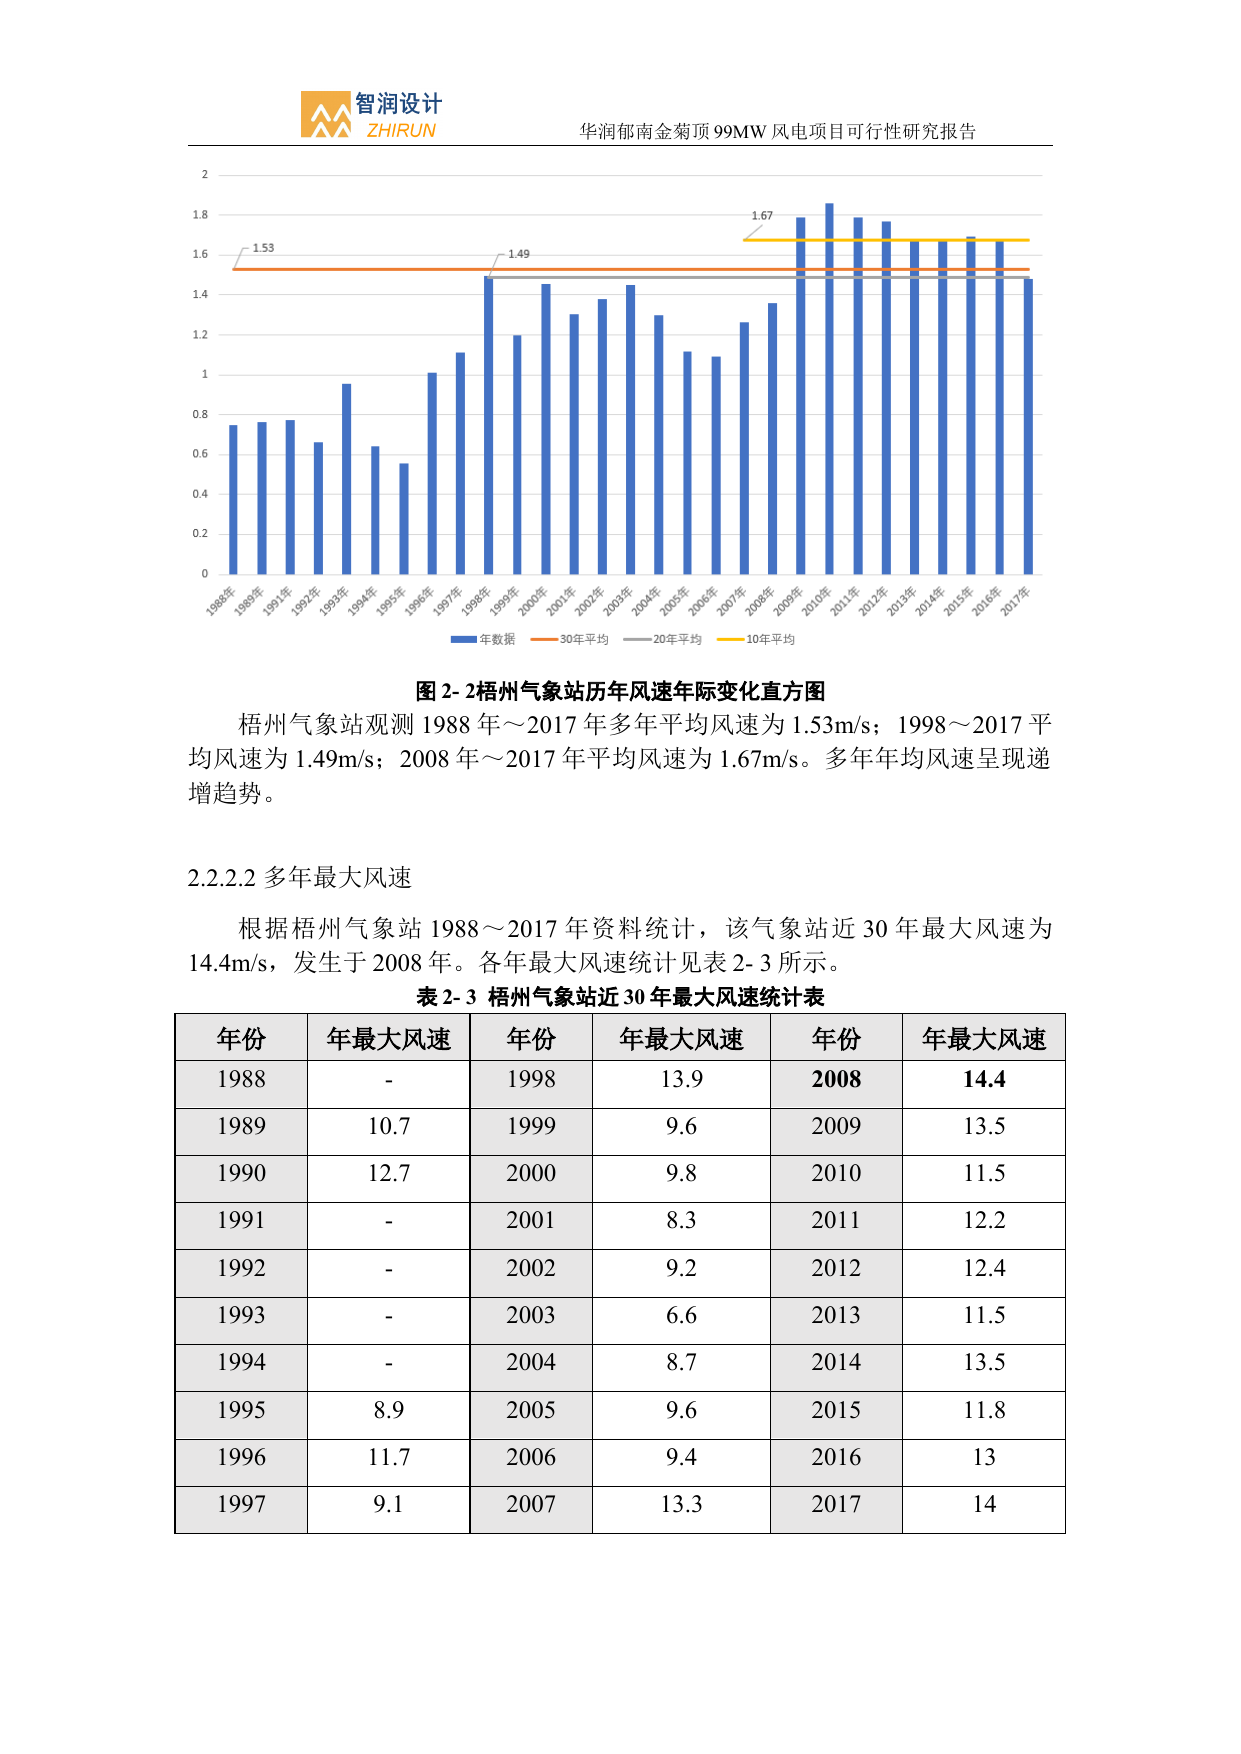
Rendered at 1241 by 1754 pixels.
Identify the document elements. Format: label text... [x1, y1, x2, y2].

table_cell 2002 [471, 1250, 592, 1297]
table_header 年份 [471, 1014, 592, 1060]
table_cell 1998 [471, 1061, 592, 1107]
table_cell 2010 [771, 1156, 902, 1202]
table_cell 1990 [176, 1156, 307, 1202]
table_cell 2016 [771, 1440, 902, 1486]
table_cell 9.4 [593, 1440, 770, 1486]
table_cell 14.4 [903, 1061, 1065, 1107]
table_header 年最大风速 [308, 1014, 469, 1060]
table_cell 1995 [176, 1392, 307, 1438]
table_cell 11.5 [903, 1298, 1065, 1344]
table_cell 8.3 [593, 1203, 770, 1249]
table_cell 9.2 [593, 1250, 770, 1297]
table_header 年份 [176, 1014, 307, 1060]
table_cell 13.9 [593, 1061, 770, 1107]
table_cell 10.7 [308, 1109, 469, 1155]
table_cell - [308, 1298, 469, 1344]
table_cell 8.7 [593, 1345, 770, 1391]
table_cell 2006 [471, 1440, 592, 1486]
table_cell 2012 [771, 1250, 902, 1297]
table_cell 6.6 [593, 1298, 770, 1344]
table_cell 13.5 [903, 1345, 1065, 1391]
table_cell 1994 [176, 1345, 307, 1391]
table_cell 1988 [176, 1061, 307, 1107]
table_cell - [308, 1345, 469, 1391]
table_cell 9.8 [593, 1156, 770, 1202]
table_cell 13.5 [903, 1109, 1065, 1155]
table_cell 12.4 [903, 1250, 1065, 1297]
table_cell 11.8 [903, 1392, 1065, 1438]
table_cell 1989 [176, 1109, 307, 1155]
table_cell 2013 [771, 1298, 902, 1344]
table_cell 2015 [771, 1392, 902, 1438]
table_cell 14 [903, 1487, 1065, 1533]
table_cell 2011 [771, 1203, 902, 1249]
table_cell 11.7 [308, 1440, 469, 1486]
table_header 年份 [771, 1014, 902, 1060]
table_cell 2005 [471, 1392, 592, 1438]
picture [187, 163, 1054, 653]
table_cell 12.7 [308, 1156, 469, 1202]
table_cell 2008 [771, 1061, 902, 1107]
table_cell 9.6 [593, 1109, 770, 1155]
table_cell 2009 [771, 1109, 902, 1155]
table_header 年最大风速 [903, 1014, 1065, 1060]
text 图2- 2梧州气象站历年风速年际变化直方图 [187, 673, 1053, 707]
table_cell - [308, 1061, 469, 1107]
table_cell 9.6 [593, 1392, 770, 1438]
table_cell 9.1 [308, 1487, 469, 1533]
table_cell 2004 [471, 1345, 592, 1391]
table_cell 1992 [176, 1250, 307, 1297]
table_cell 2001 [471, 1203, 592, 1249]
table_cell 2017 [771, 1487, 902, 1533]
subtitle 2.2.2.2 多年最大风速 [187, 860, 1053, 894]
table_cell 1993 [176, 1298, 307, 1344]
table_cell 2007 [471, 1487, 592, 1533]
table_cell 1996 [176, 1440, 307, 1486]
text 表2- 3 梧州气象站近30年最大风速统计表 [187, 979, 1053, 1013]
table_cell 2003 [471, 1298, 592, 1344]
table_cell 1991 [176, 1203, 307, 1249]
text 根据梧州气象站1988～2017年资料统计，该气象站近30年最大风速为14.4m/s，发生于2008年。各年最大风速统计见表2- 3所示。 [187, 911, 1053, 979]
table_cell - [308, 1250, 469, 1297]
table_cell 8.9 [308, 1392, 469, 1438]
table_cell 2000 [471, 1156, 592, 1202]
table_cell 13 [903, 1440, 1065, 1486]
table_cell 1997 [176, 1487, 307, 1533]
table_cell 12.2 [903, 1203, 1065, 1249]
table_cell 2014 [771, 1345, 902, 1391]
text 梧州气象站观测1988年～2017年多年平均风速为1.53m/s；1998～2017平均风速为1.49m/s；2008年～2017年平均风速为1.67m/s。多年年均风速呈现递增趋势。 [187, 707, 1053, 809]
table_cell - [308, 1203, 469, 1249]
table_cell 1999 [471, 1109, 592, 1155]
table_cell 11.5 [903, 1156, 1065, 1202]
picture [301, 88, 443, 139]
table_cell 13.3 [593, 1487, 770, 1533]
table_header 年最大风速 [593, 1014, 770, 1060]
